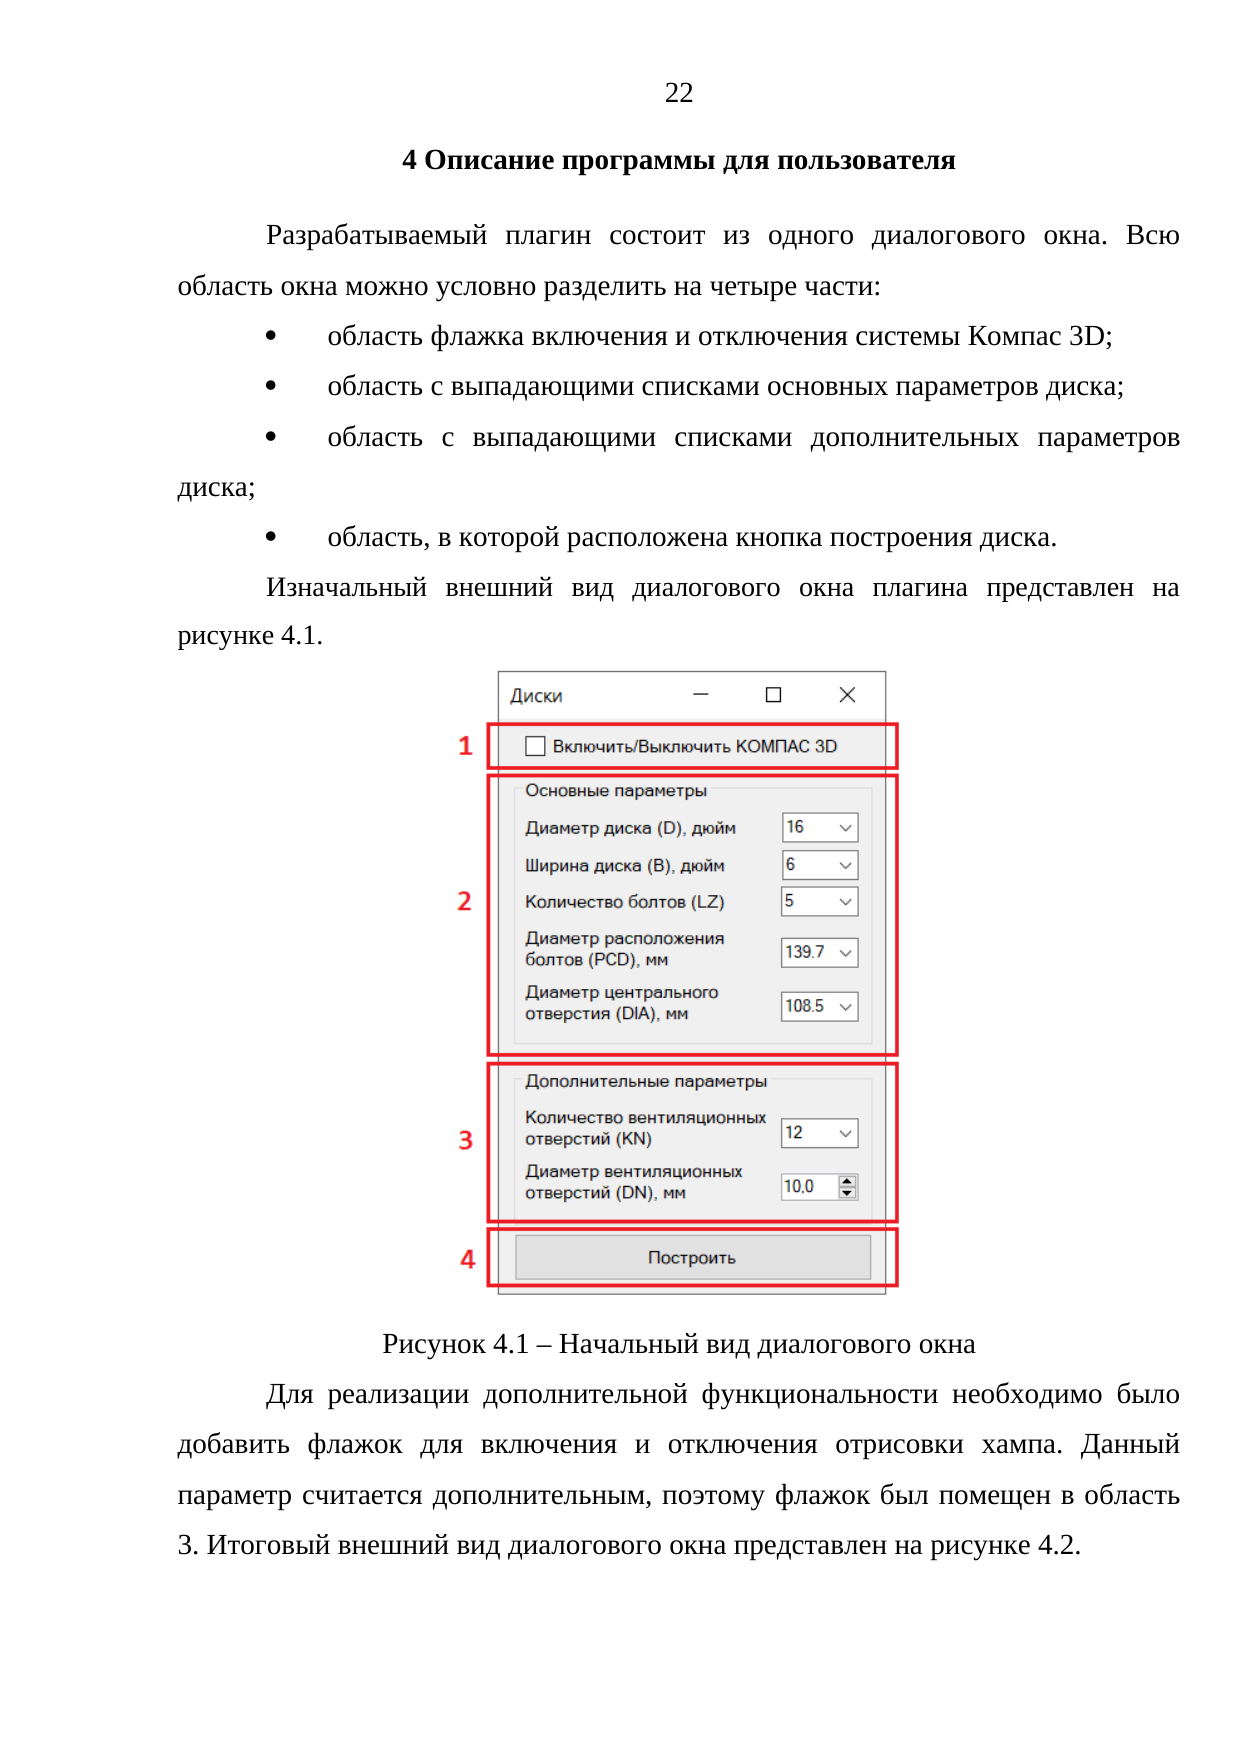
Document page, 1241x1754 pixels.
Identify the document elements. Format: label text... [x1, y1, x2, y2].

list область, в которой расположена кнопка построения диска. [177, 519, 1181, 553]
text Разрабатываемый плагин состоит из одного диалогового окна. Всю область окна можно условно разделить на четыре части: [177, 217, 1181, 301]
text Для реализации дополнительной функциональности необходимо было добавить флажок для включения и отключения отрисовки хампа. Данный параметр считается дополнительным, поэтому флажок был помещен в область 3. Итоговый внешний вид диалогового окна представлен на рисунке 4.2. [177, 1376, 1181, 1561]
picture [449, 666, 909, 1310]
list область с выпадающими списками дополнительных параметров диска; [177, 419, 1181, 502]
list область с выпадающими списками основных параметров диска; [177, 368, 1181, 402]
subtitle 4 Описание программы для пользователя [177, 142, 1181, 176]
list область флажка включения и отключения системы Компас 3D; [177, 318, 1181, 352]
text Рисунок 4.1 – Начальный вид диалогового окна [177, 1326, 1181, 1359]
text Изначальный внешний вид диалогового окна плагина представлен на рисунке 4.1. [177, 569, 1181, 651]
